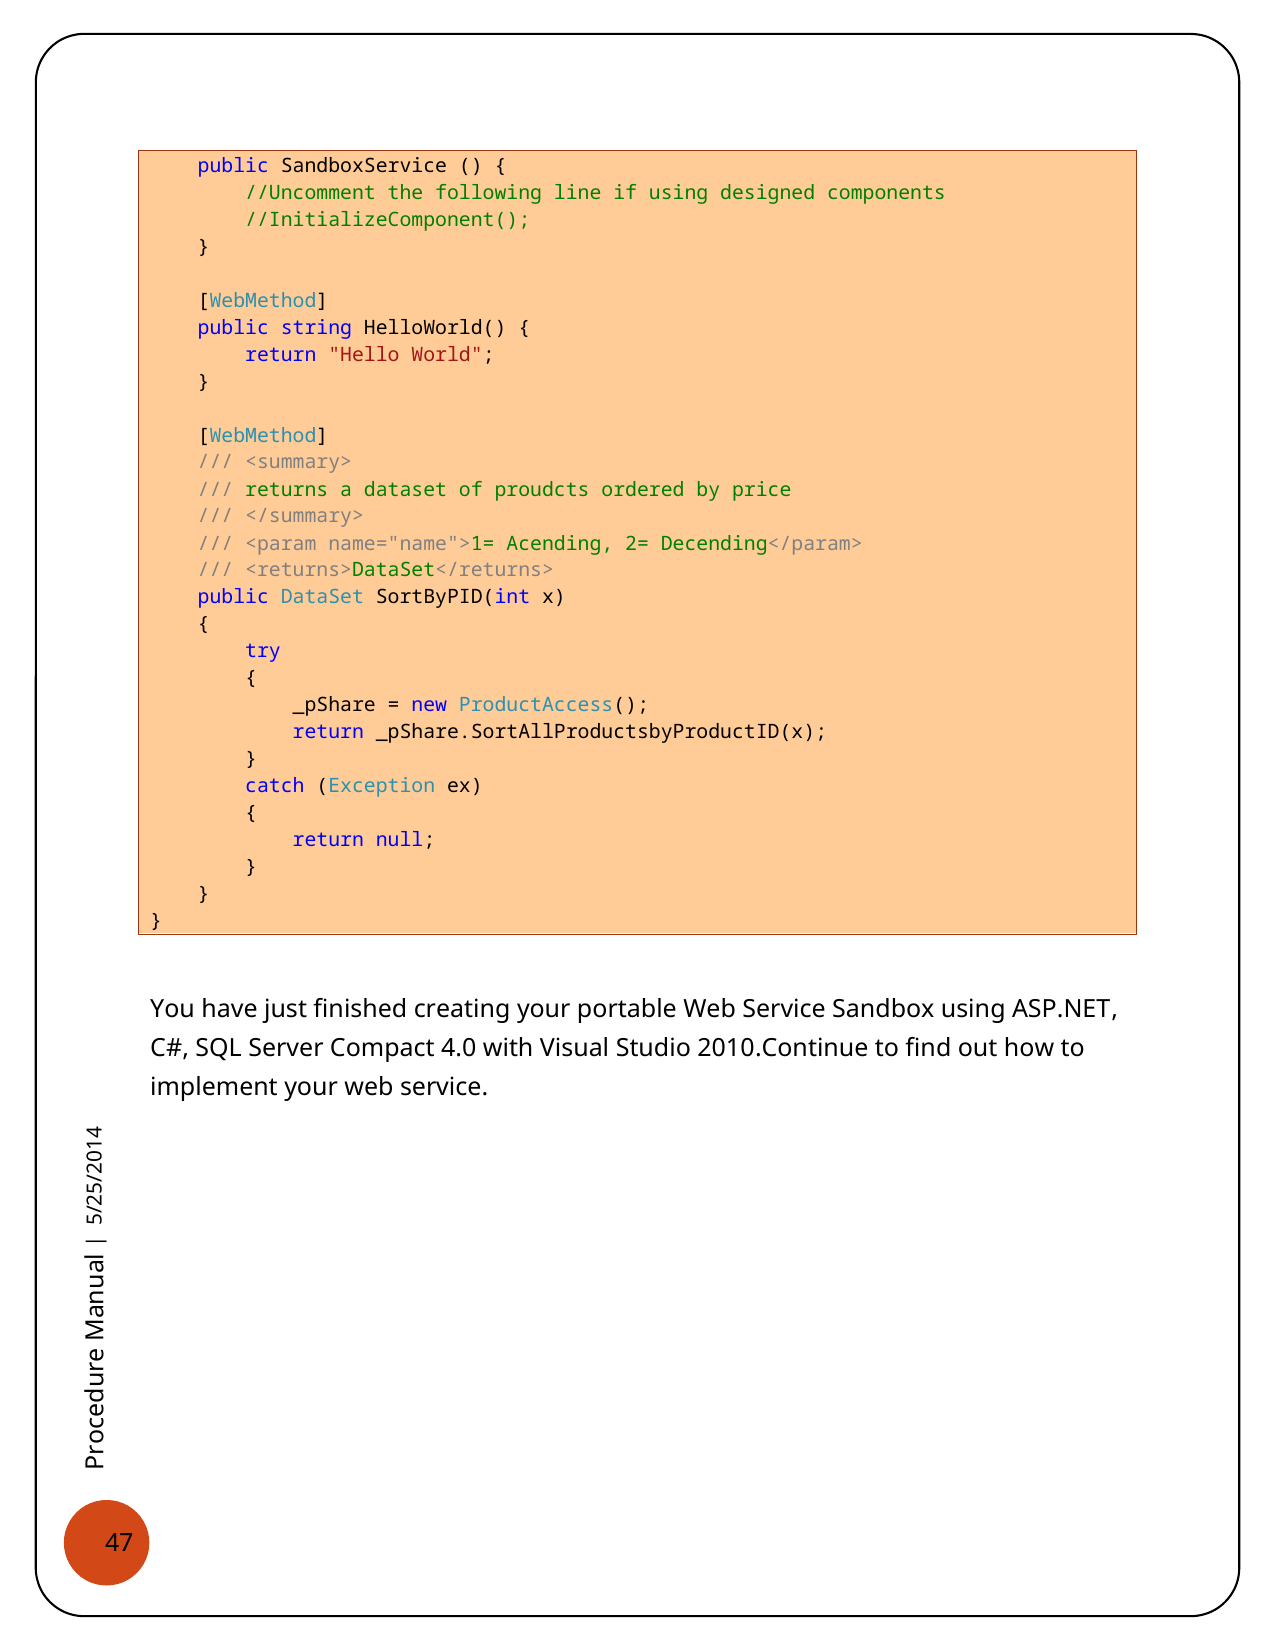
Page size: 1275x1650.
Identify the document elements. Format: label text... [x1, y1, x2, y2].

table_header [139, 151, 1136, 933]
text You have just finished creating your portable Web Service Sandbox using ASP.NET, C#, SQL Server Compact 4.0 with Visual Studio 2010.Continue to find out how to implement your web service. [150, 990, 1125, 1103]
